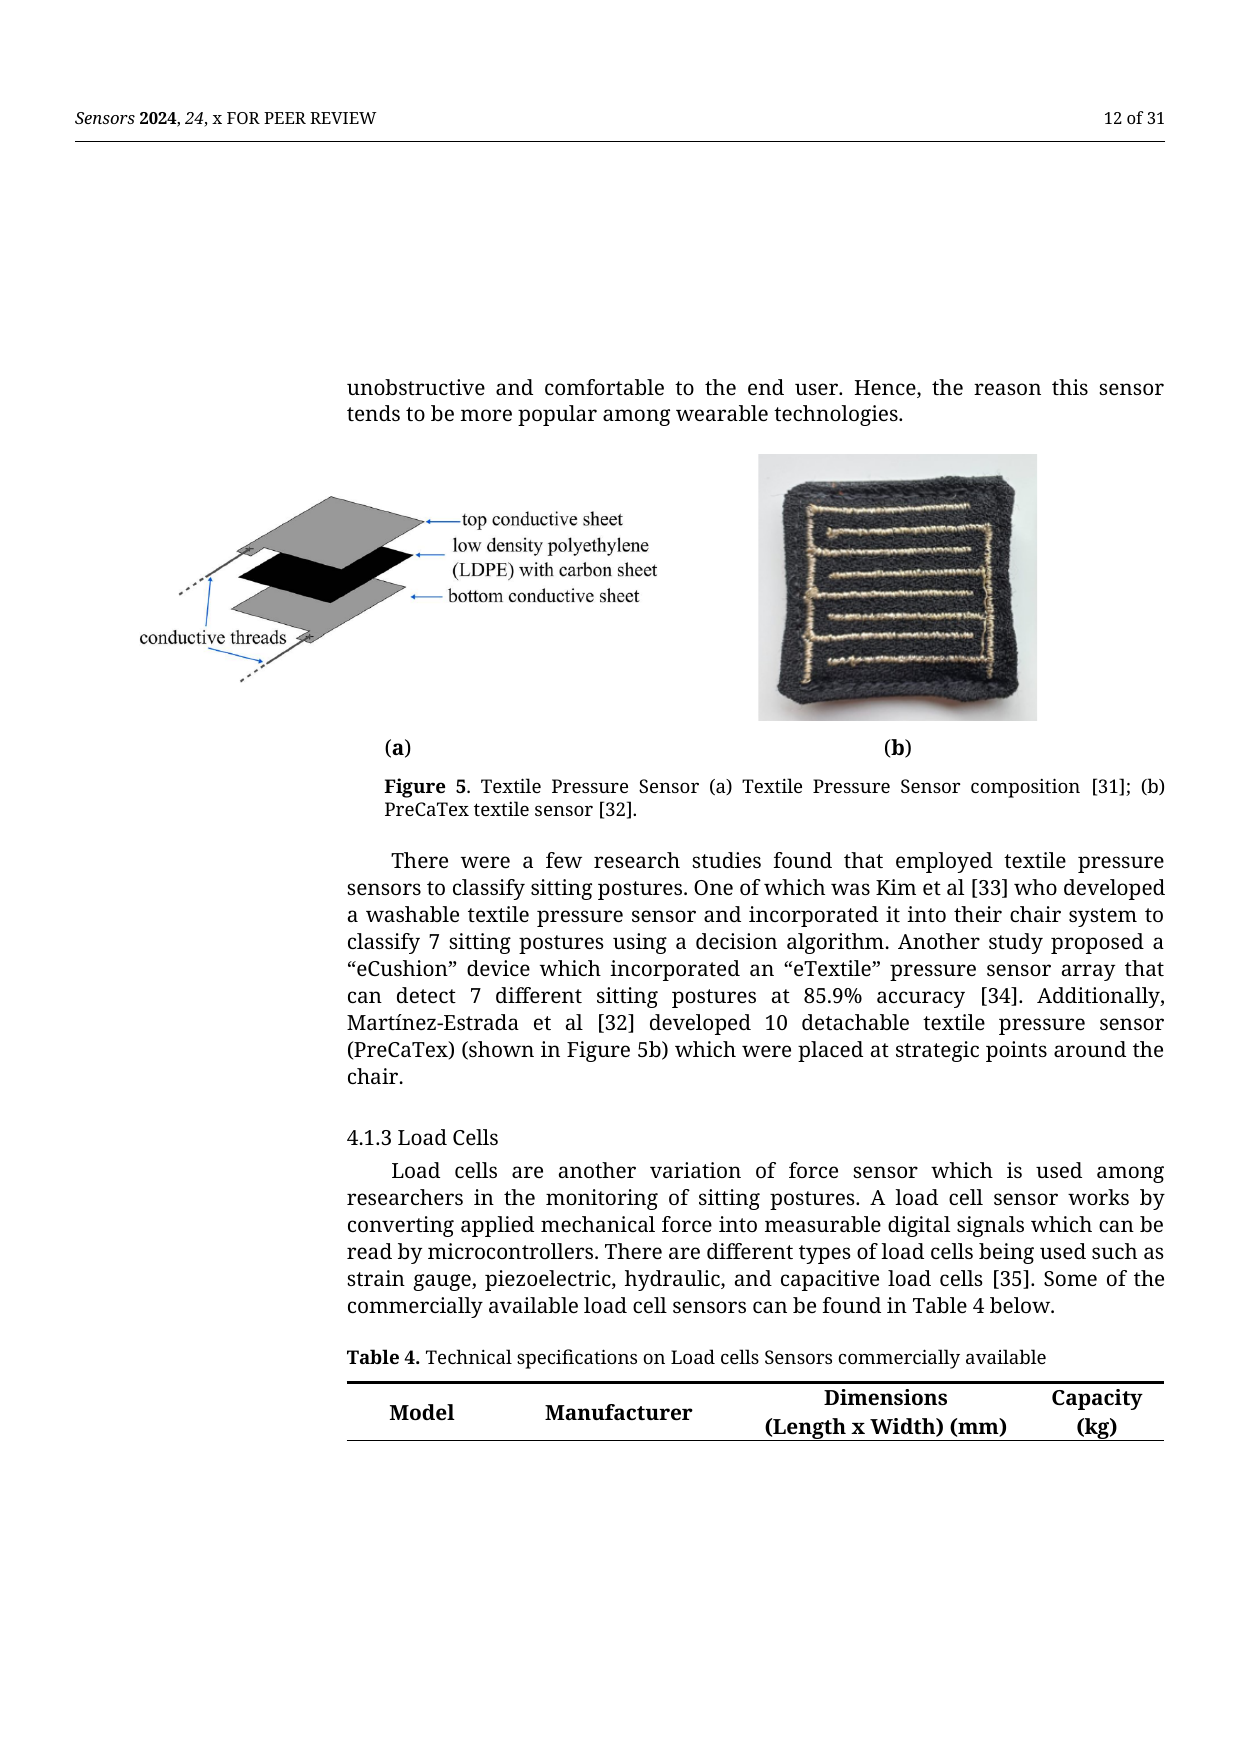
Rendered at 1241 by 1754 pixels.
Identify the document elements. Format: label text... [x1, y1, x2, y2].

subtitle 4.1.3 Load Cells [347, 1124, 1165, 1151]
text Load cells are another variation of force sensor which is used among researchers in the monitoring of sitting postures. A load cell sensor works by converting applied mechanical force into measurable digital signals which can be read by microcontrollers. There are different types of load cells being used such as strain gauge, piezoelectric, hydraulic, and capacitive load cells [35]. Some of the commercially available load cell sensors can be found in Table 4 below. [347, 1157, 1165, 1320]
text Figure 5. Textile Pressure Sensor (a) Textile Pressure Sensor composition [31]; (b) PreCaTex textile sensor [32]. [384, 774, 1165, 822]
picture [758, 454, 1038, 721]
table_cell (b) [675, 733, 1120, 761]
table_header [120, 455, 675, 733]
table_header Dimensions (Length x Width) (mm) [741, 1384, 1031, 1440]
table_header Capacity (kg) [1031, 1384, 1162, 1440]
table_cell (a) [120, 733, 675, 761]
text There were a few research studies found that employed textile pressure sensors to classify sitting postures. One of which was Kim et al [33] who developed a washable textile pressure sensor and incorporated it into their chair system to classify 7 sitting postures using a decision algorithm. Another study proposed a “eCushion” device which incorporated an “eTextile” pressure sensor array that can detect 7 different sitting postures at 85.9% accuracy [34]. Additionally, Martínez-Estrada et al [32] developed 10 detachable textile pressure sensor (PreCaTex) (shown in Figure 5b) which were placed at strategic points around the chair. [347, 847, 1165, 1091]
table_header [675, 455, 1120, 733]
text Table 4. Technical specifications on Load cells Sensors commercially available [347, 1345, 1165, 1369]
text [347, 374, 1165, 428]
table_header Manufacturer [497, 1384, 741, 1440]
picture [132, 486, 663, 689]
table_header Model [347, 1384, 497, 1440]
